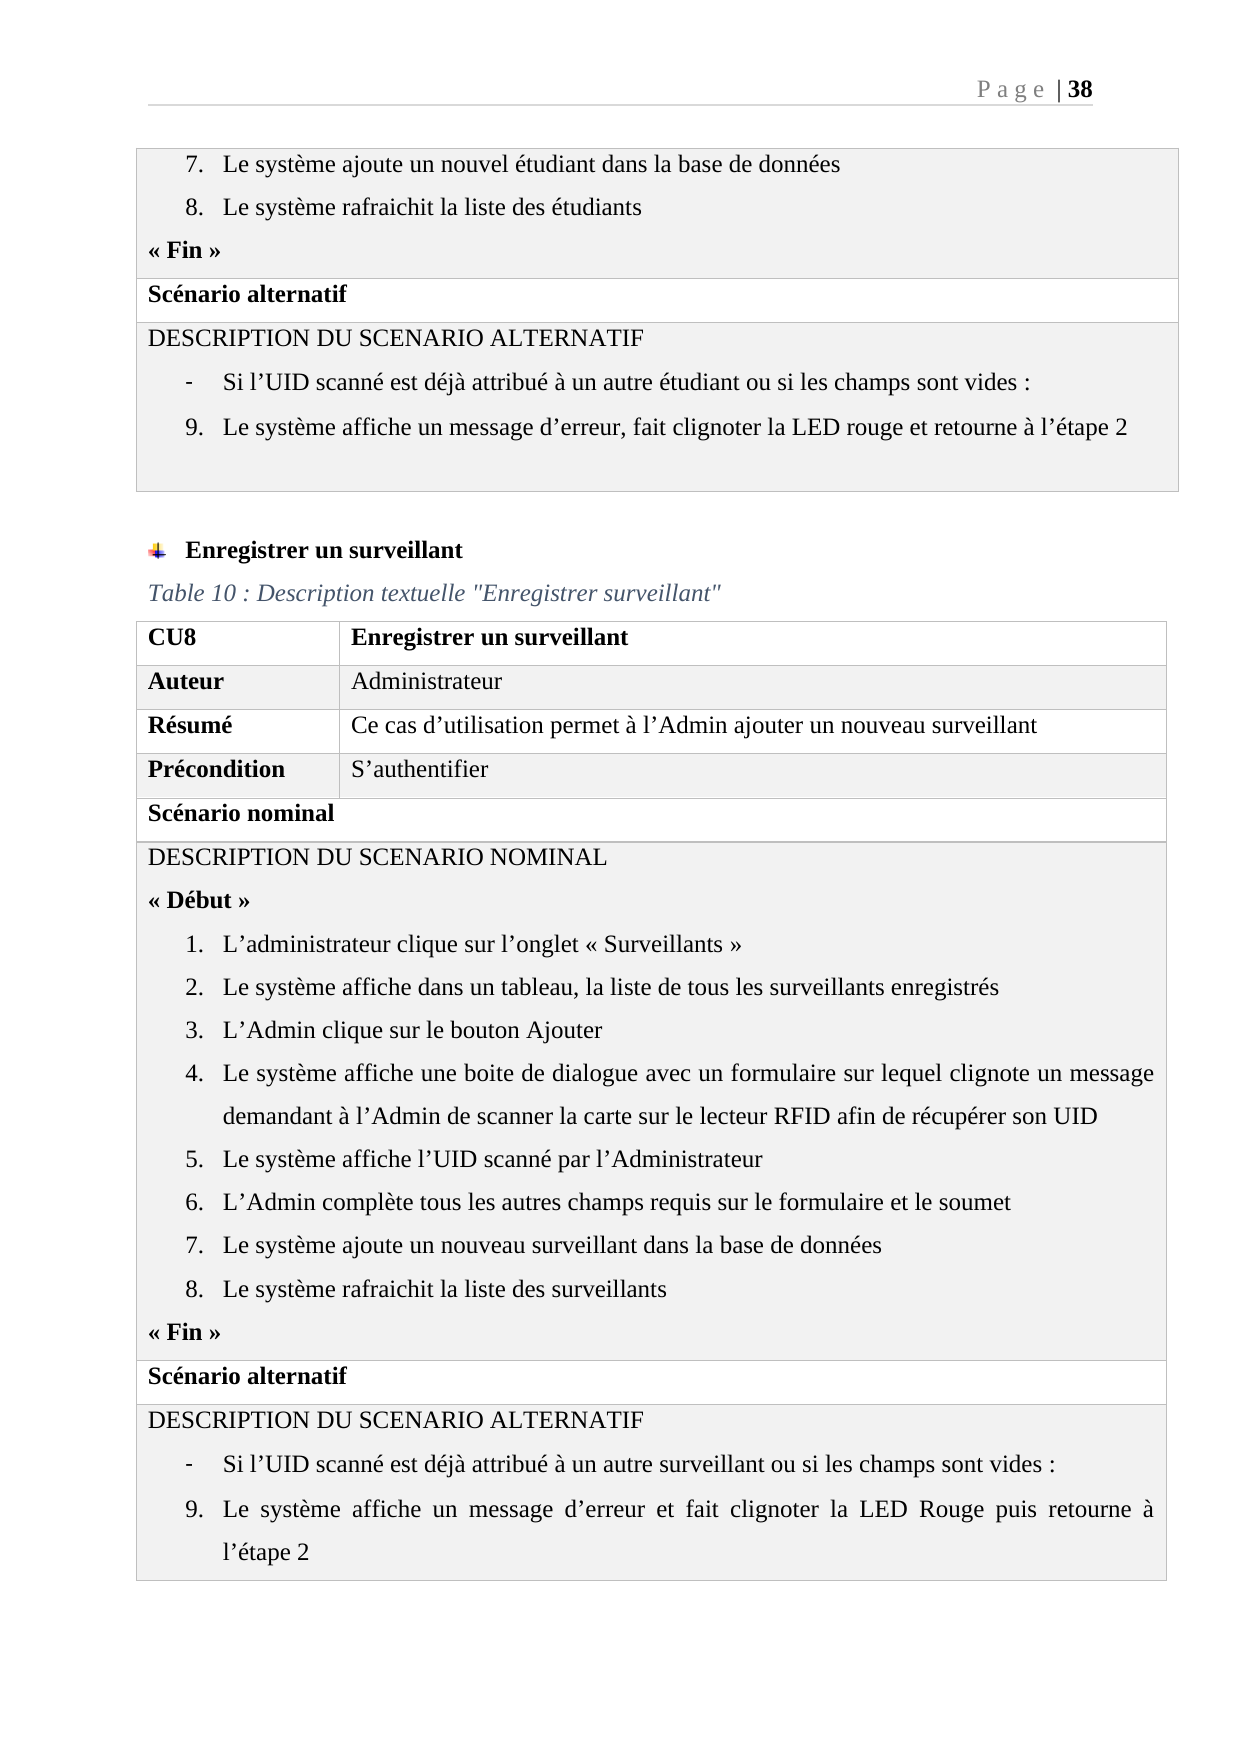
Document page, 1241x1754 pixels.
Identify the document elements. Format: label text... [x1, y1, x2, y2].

table_header CU8 [137, 622, 339, 665]
table_cell Scénario nominal [137, 799, 1166, 841]
table_cell DESCRIPTION DU SCENARIO ALTERNATIF Si l’UID scanné est déjà attribué à un autre étudiant ou si les champs sont vides : Le système affiche un message d’erreur, fait clignoter la LED rouge et retourne à l’étape 2 [137, 323, 1178, 491]
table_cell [137, 149, 1178, 278]
table_cell Scénario alternatif [137, 1361, 1166, 1404]
table_header Enregistrer un surveillant [340, 622, 1166, 665]
table_cell DESCRIPTION DU SCENARIO ALTERNATIF Si l’UID scanné est déjà attribué à un autre surveillant ou si les champs sont vides : Le système affiche un message d’erreur et fait clignoter la LED Rouge puis retourne à l’étape 2 [137, 1405, 1166, 1580]
table_cell S’authentifier [340, 754, 1166, 797]
table_cell Précondition [137, 754, 339, 797]
list Enregistrer un surveillant [148, 535, 1093, 564]
picture [148, 541, 166, 559]
table_cell DESCRIPTION DU SCENARIO NOMINAL « Début » L’administrateur clique sur l’onglet « Surveillants » Le système affiche dans un tableau, la liste de tous les surveillants enregistrés L’Admin clique sur le bouton Ajouter Le système affiche une boite de dialogue avec un formulaire sur lequel clignote un message demandant à l’Admin de scanner la carte sur le lecteur RFID afin de récupérer son UID Le système affiche l’UID scanné par l’Administrateur L’Admin complète tous les autres champs requis sur le formulaire et le soumet Le système ajoute un nouveau surveillant dans la base de données Le système rafraichit la liste des surveillants « Fin » [137, 843, 1166, 1360]
table_cell Scénario alternatif [137, 279, 1178, 322]
table_cell Auteur [137, 666, 339, 709]
table_cell Résumé [137, 710, 339, 753]
table_cell Administrateur [340, 666, 1166, 709]
table_cell Ce cas d’utilisation permet à l’Admin ajouter un nouveau surveillant [340, 710, 1166, 753]
text Table 10 : Description textuelle "Enregistrer surveillant" [148, 578, 1093, 607]
